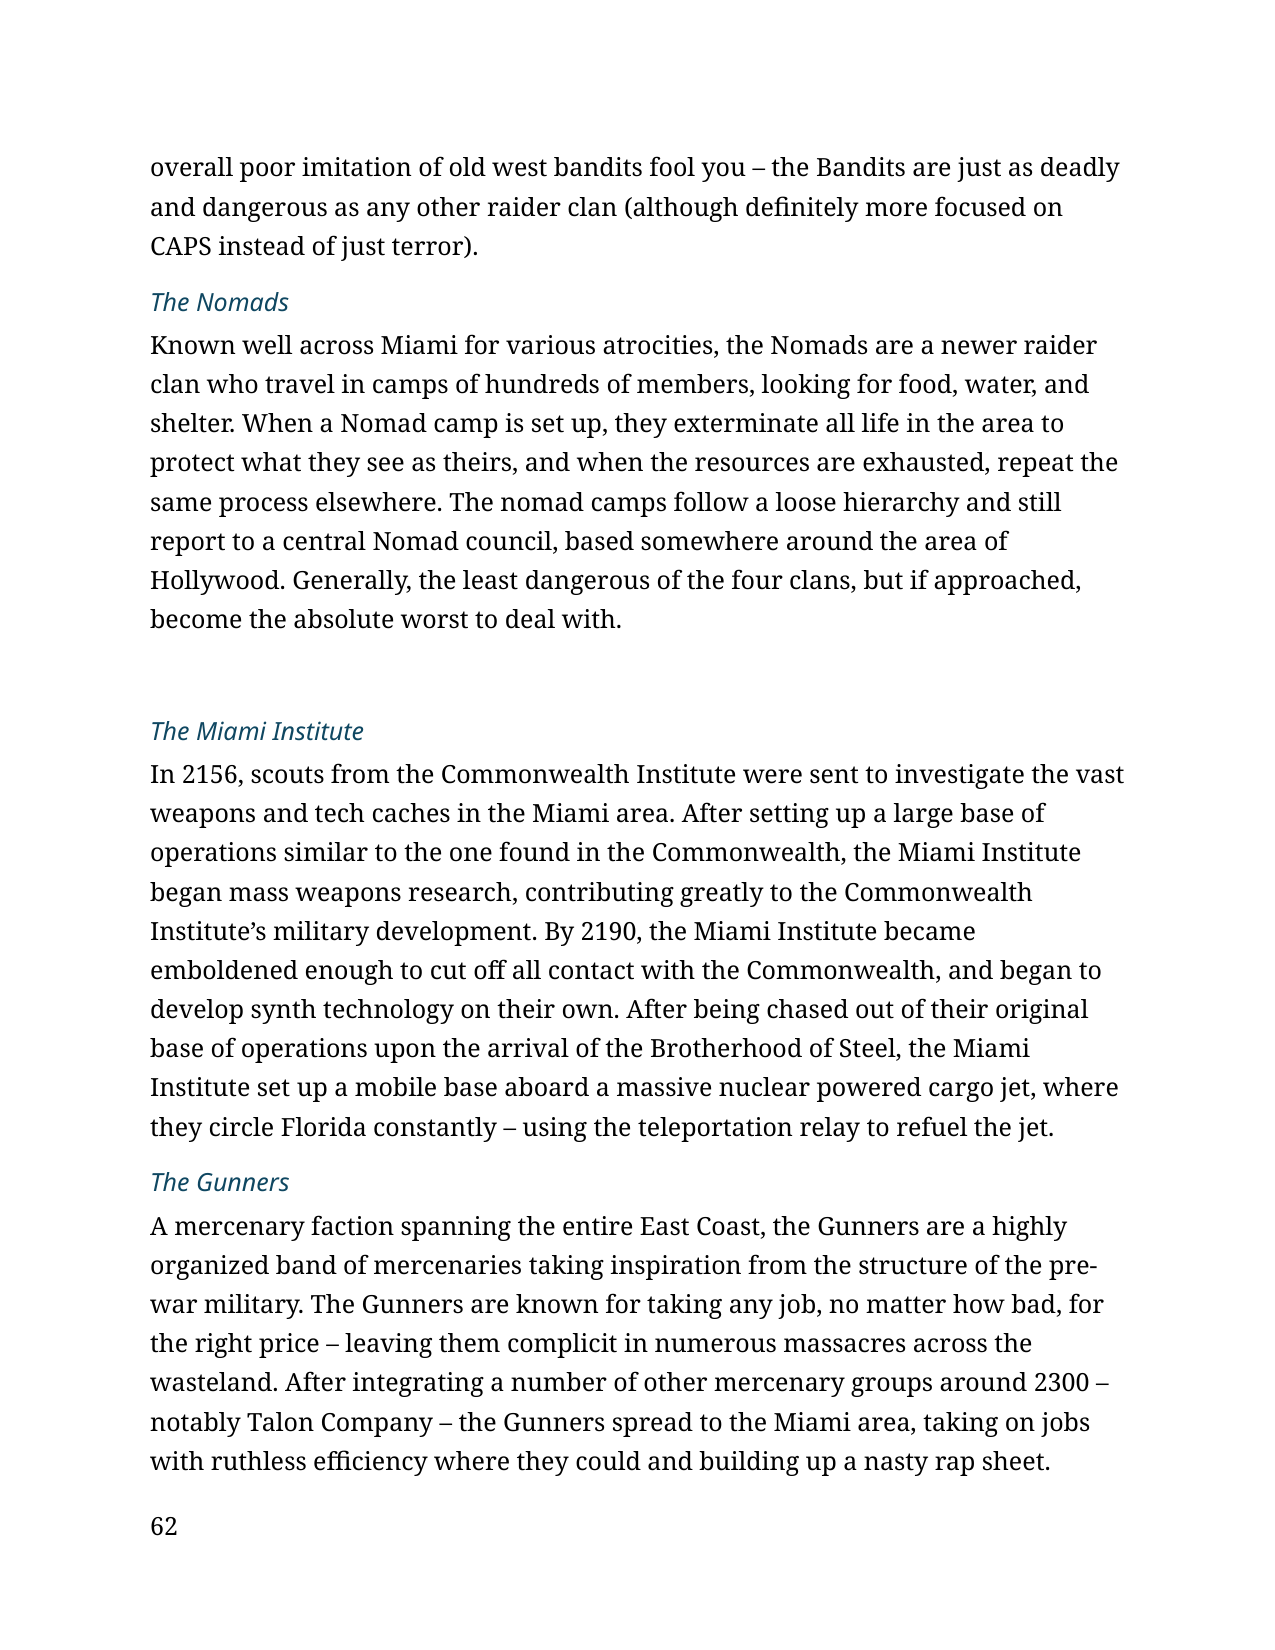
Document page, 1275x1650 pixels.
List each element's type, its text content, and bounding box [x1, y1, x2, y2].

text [150, 1208, 1125, 1477]
text Known well across Miami for various atrocities, the Nomads are a newer raider clan who travel in camps of hundreds of members, looking for food, water, and shelter. When a Nomad camp is set up, they exterminate all life in the area to protect what they see as theirs, and when the resources are exhausted, repeat the same process elsewhere. The nomad camps follow a loose hierarchy and still report to a central Nomad council, based somewhere around the area of Hollywood. Generally, the least dangerous of the four clans, but if approached, become the absolute worst to deal with. [150, 327, 1125, 636]
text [150, 150, 1125, 262]
text In 2156, scouts from the Commonwealth Institute were sent to investigate the vast weapons and tech caches in the Miami area. After setting up a large base of operations similar to the one found in the Commonwealth, the Miami Institute began mass weapons research, contributing greatly to the Commonwealth Institute’s military development. By 2190, the Miami Institute became emboldened enough to cut off all contact with the Commonwealth, and began to develop synth technology on their own. After being chased out of their original base of operations upon the arrival of the Brotherhood of Steel, the Miami Institute set up a mobile base aboard a massive nuclear powered cargo jet, where they circle Florida constantly – using the teleportation relay to refuel the jet. [150, 757, 1125, 1143]
subtitle The Nomads [150, 284, 1125, 318]
subtitle The Miami Institute [150, 713, 1125, 747]
subtitle The Gunners [150, 1165, 1125, 1199]
